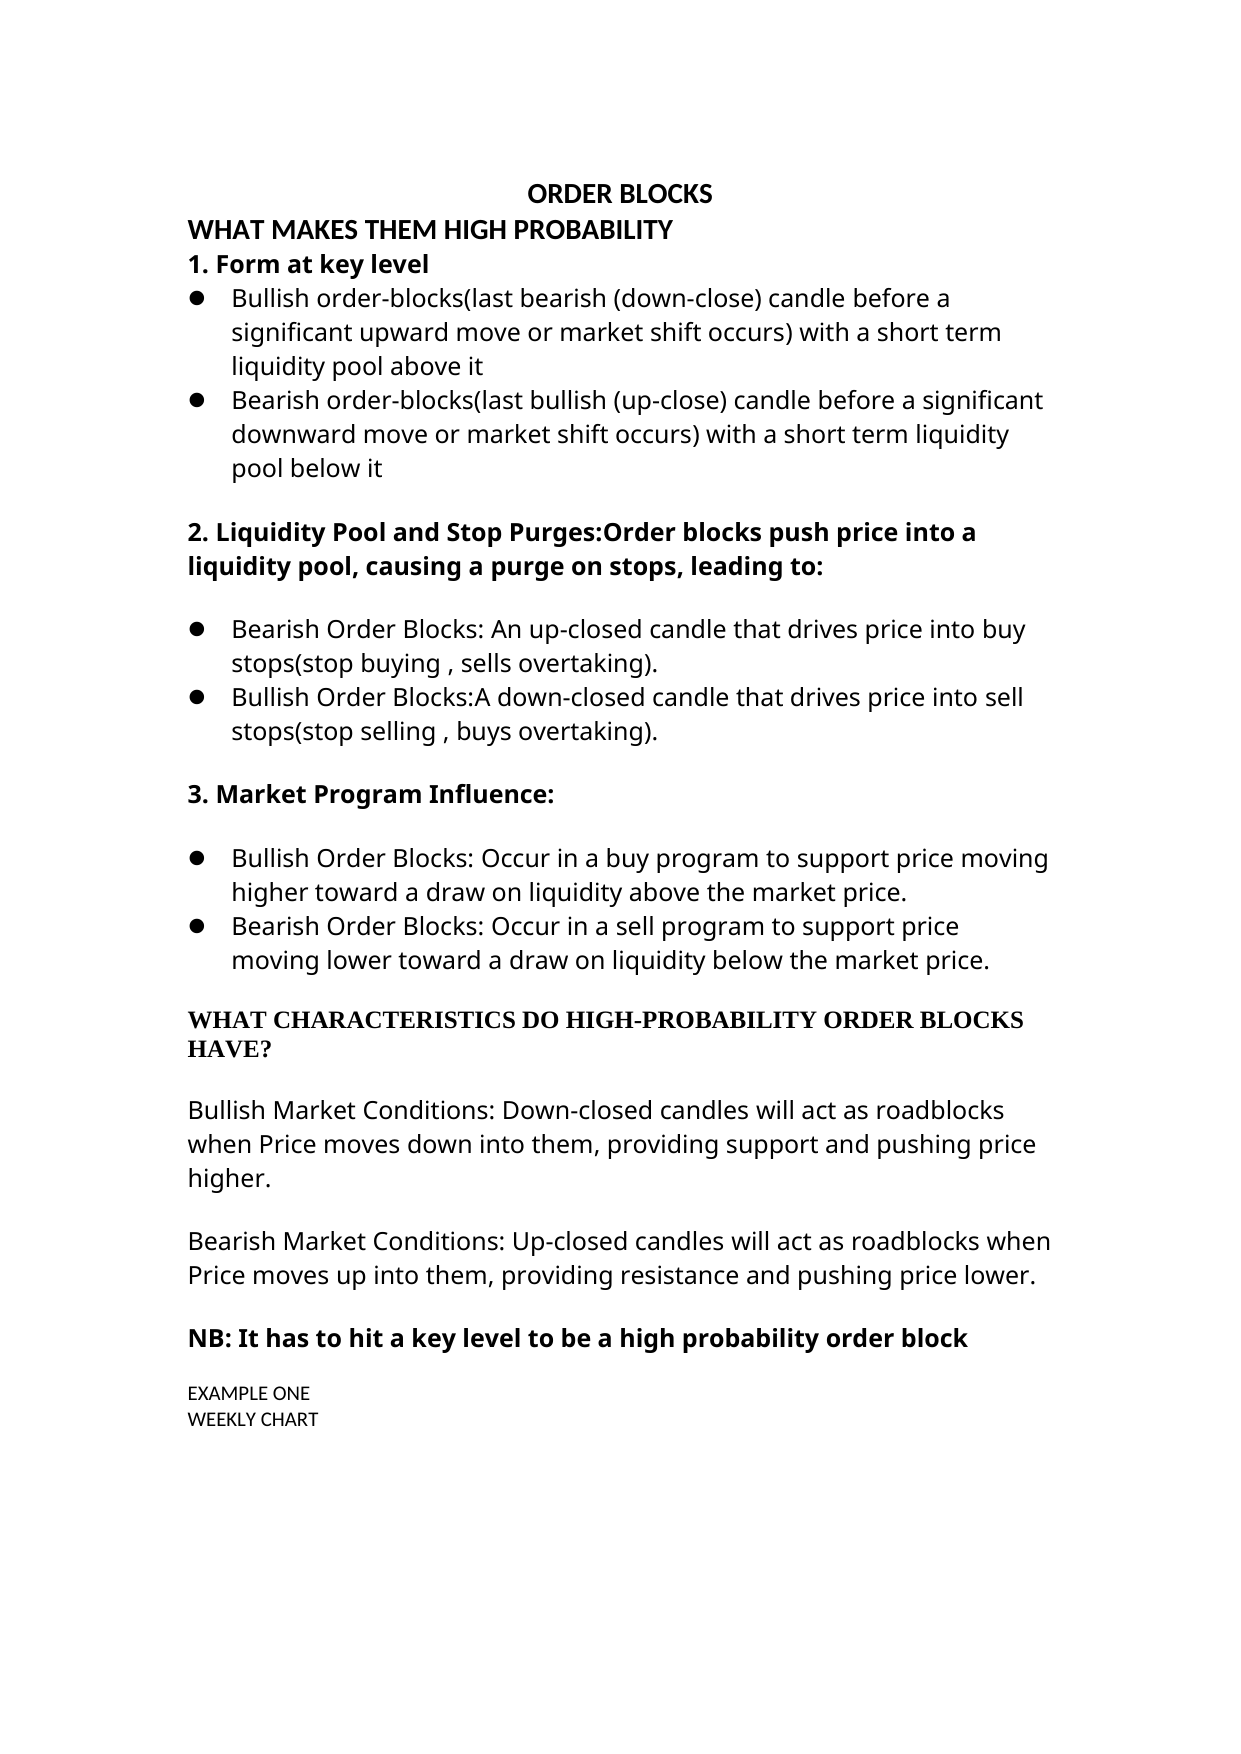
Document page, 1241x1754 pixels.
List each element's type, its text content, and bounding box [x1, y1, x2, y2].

list EXAMPLE ONE [187, 1380, 1053, 1406]
subtitle Bullish Market Conditions: Down-closed candles will act as roadblocks when Price moves down into them, providing support and pushing price higher. [187, 1092, 1053, 1194]
list Bearish order-blocks(last bullish (up-close) candle before a significant downward move or market shift occurs) with a short term liquidity pool below it [187, 383, 1053, 485]
text WHAT CHARACTERISTICS DO HIGH-PROBABILITY ORDER BLOCKS HAVE? [187, 1006, 1053, 1063]
list NB: It has to hit a key level to be a high probability order block [187, 1321, 1053, 1355]
list Bullish order-blocks(last bearish (down-close) candle before a significant upward move or market shift occurs) with a short term liquidity pool above it [187, 281, 1053, 383]
subtitle Liquidity Pool and Stop Purges:Order blocks push price into a liquidity pool, causing a purge on stops, leading to: [187, 514, 1053, 582]
list ORDER BLOCKS [187, 175, 1053, 211]
list WHAT MAKES THEM HIGH PROBABILITY [187, 211, 1053, 247]
list Form at key level [187, 247, 1053, 281]
subtitle Bearish Market Conditions: Up-closed candles will act as roadblocks when Price moves up into them, providing resistance and pushing price lower. [187, 1224, 1053, 1292]
subtitle Market Program Influence: [187, 777, 1053, 811]
list Bullish Order Blocks:A down-closed candle that drives price into sell stops(stop selling , buys overtaking). [187, 680, 1053, 748]
list Bullish Order Blocks: Occur in a buy program to support price moving higher toward a draw on liquidity above the market price. [187, 840, 1053, 908]
list Bearish Order Blocks: Occur in a sell program to support price moving lower toward a draw on liquidity below the market price. [187, 908, 1053, 976]
list Bearish Order Blocks: An up-closed candle that drives price into buy stops(stop buying , sells overtaking). [187, 612, 1053, 680]
list WEEKLY CHART [187, 1406, 1053, 1431]
